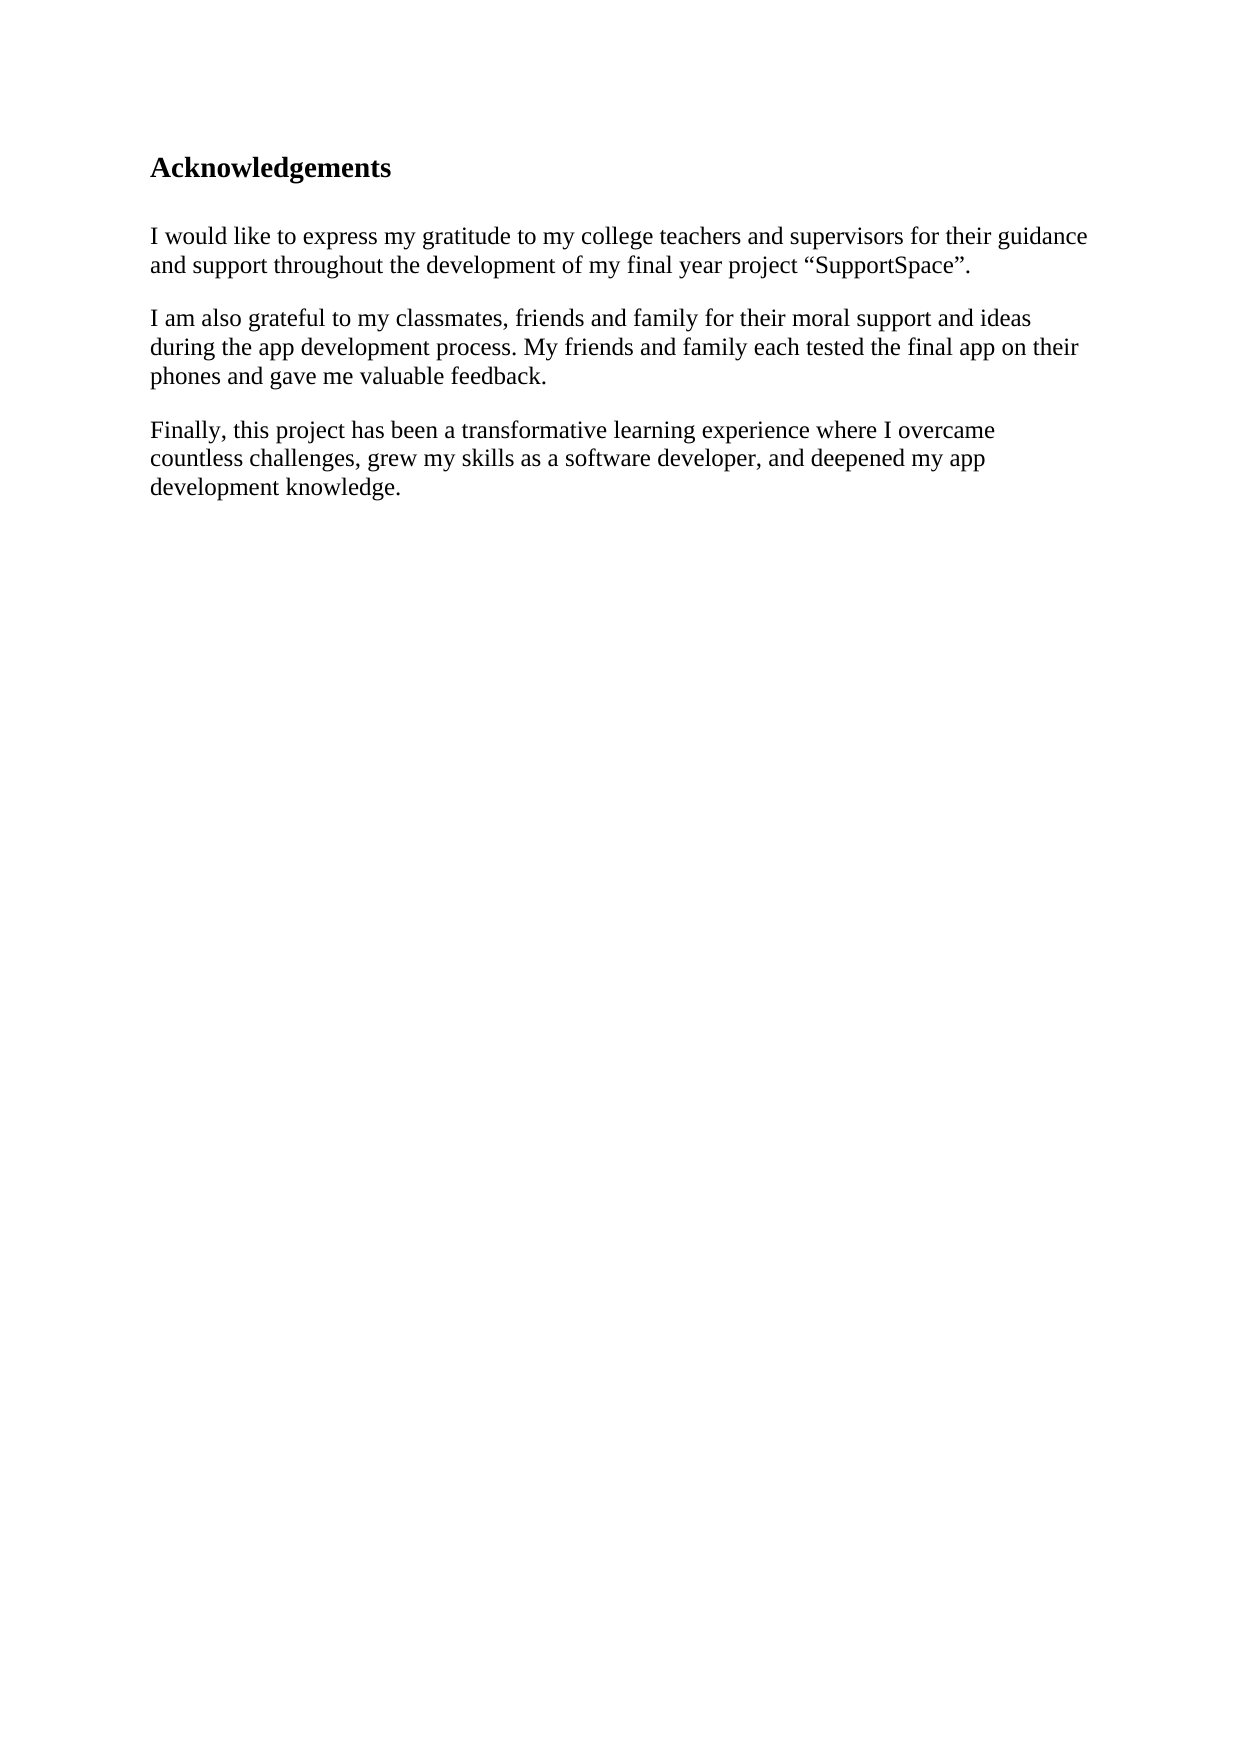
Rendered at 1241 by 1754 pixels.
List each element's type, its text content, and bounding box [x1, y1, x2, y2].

text I am also grateful to my classmates, friends and family for their moral support and ideas during the app development process. My friends and family each tested the final app on their phones and gave me valuable feedback. [150, 303, 1090, 390]
text I would like to express my gratitude to my college teachers and supervisors for their guidance and support throughout the development of my final year project “SupportSpace”. [150, 221, 1090, 278]
text Finally, this project has been a transformative learning experience where I overcame countless challenges, grew my skills as a software developer, and deepened my app development knowledge. [150, 415, 1090, 501]
subtitle Acknowledgements [150, 150, 1090, 183]
